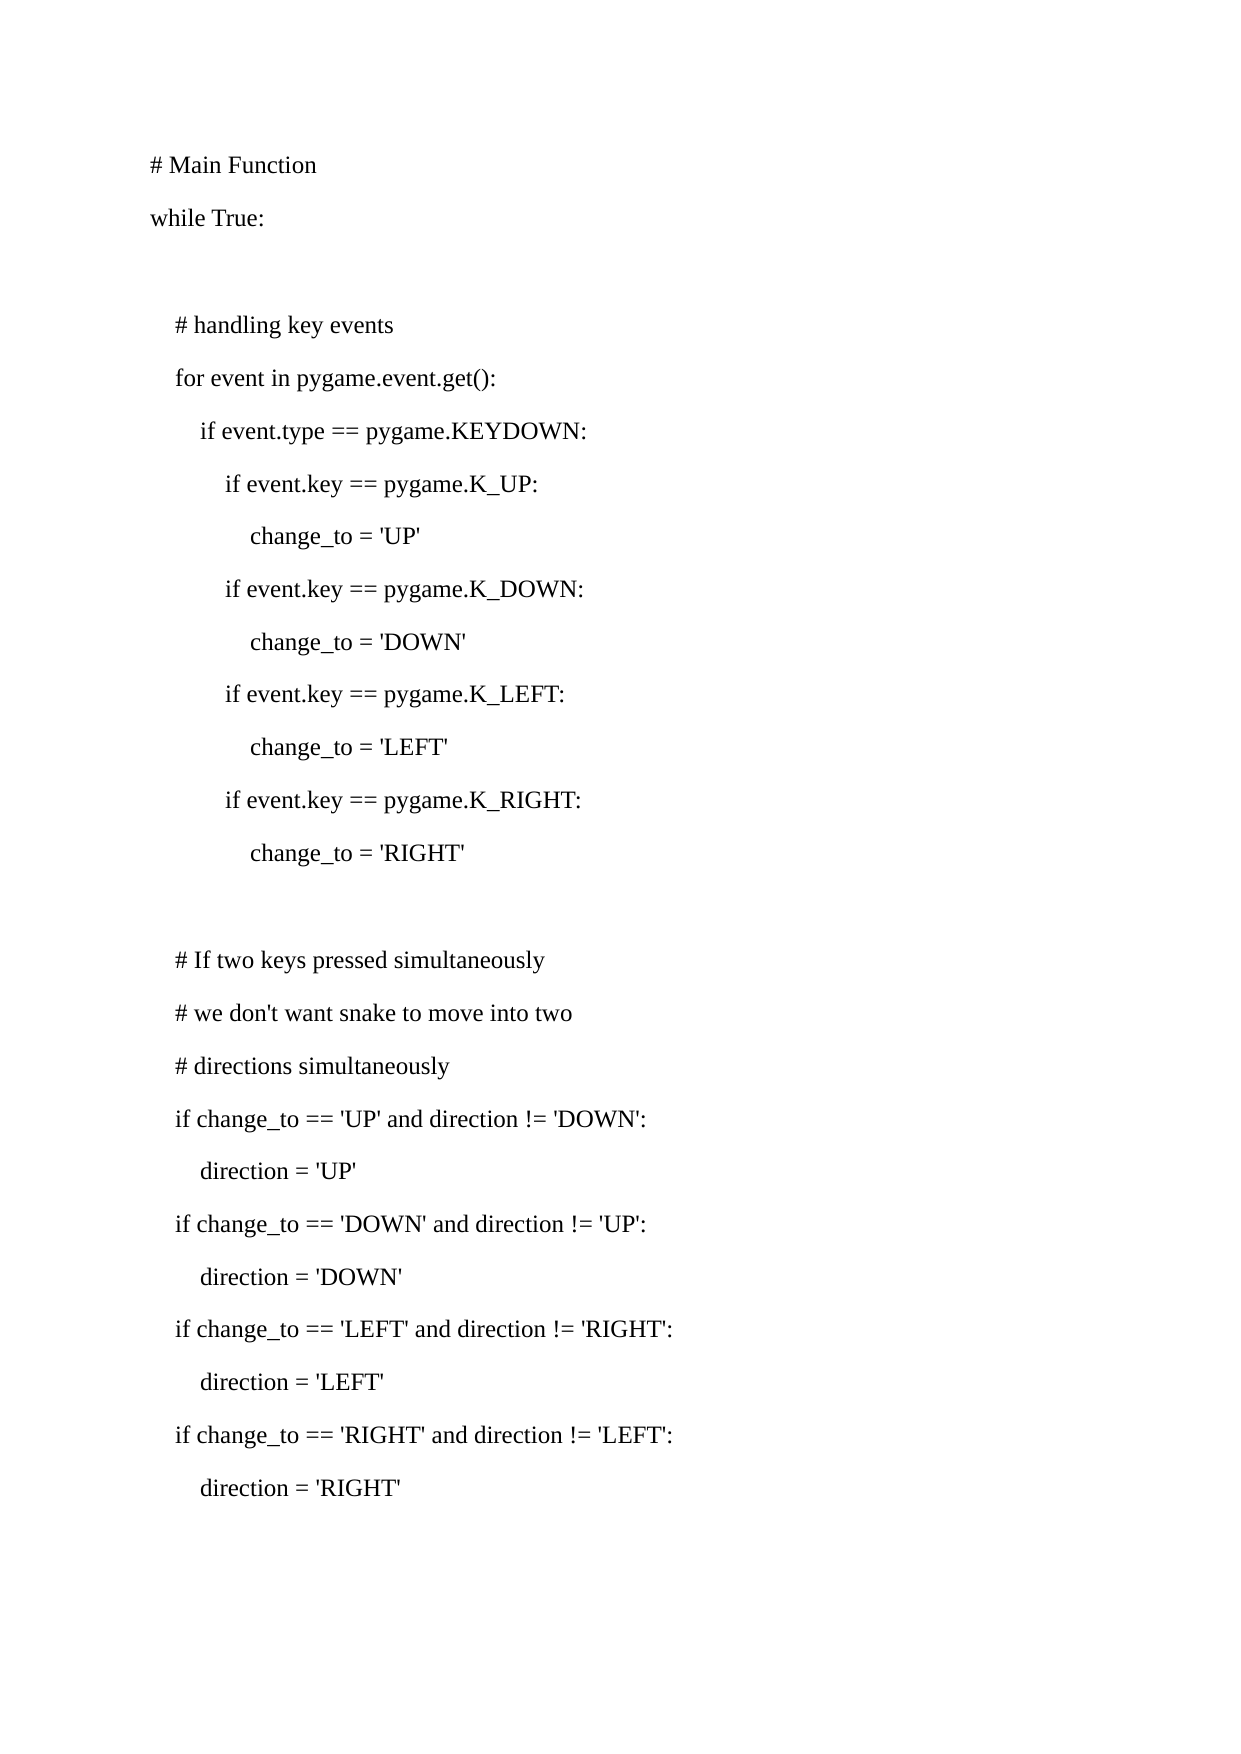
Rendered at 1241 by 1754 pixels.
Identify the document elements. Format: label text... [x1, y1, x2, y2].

text if event.key == pygame.K_LEFT: [150, 679, 1090, 708]
text # Main Function [150, 150, 1090, 179]
text direction = 'UP' [150, 1156, 1090, 1185]
text if change_to == 'UP' and direction != 'DOWN': [150, 1104, 1090, 1132]
text direction = 'DOWN' [150, 1262, 1090, 1291]
text if change_to == 'DOWN' and direction != 'UP': [150, 1209, 1090, 1238]
text while True: [150, 203, 1090, 231]
text change_to = 'UP' [150, 521, 1090, 550]
text if event.type == pygame.KEYDOWN: [150, 416, 1090, 445]
text direction = 'RIGHT' [150, 1473, 1090, 1501]
text if event.key == pygame.K_UP: [150, 469, 1090, 497]
text # handling key events [150, 311, 1090, 339]
text for event in pygame.event.get(): [150, 363, 1090, 392]
text if event.key == pygame.K_RIGHT: [150, 785, 1090, 814]
text if change_to == 'LEFT' and direction != 'RIGHT': [150, 1314, 1090, 1343]
text # directions simultaneously [150, 1051, 1090, 1080]
text if change_to == 'RIGHT' and direction != 'LEFT': [150, 1420, 1090, 1449]
text if event.key == pygame.K_DOWN: [150, 574, 1090, 603]
text # If two keys pressed simultaneously [150, 946, 1090, 974]
text change_to = 'LEFT' [150, 732, 1090, 761]
text change_to = 'RIGHT' [150, 838, 1090, 866]
text direction = 'LEFT' [150, 1367, 1090, 1396]
text # we don't want snake to move into two [150, 998, 1090, 1027]
text change_to = 'DOWN' [150, 627, 1090, 656]
